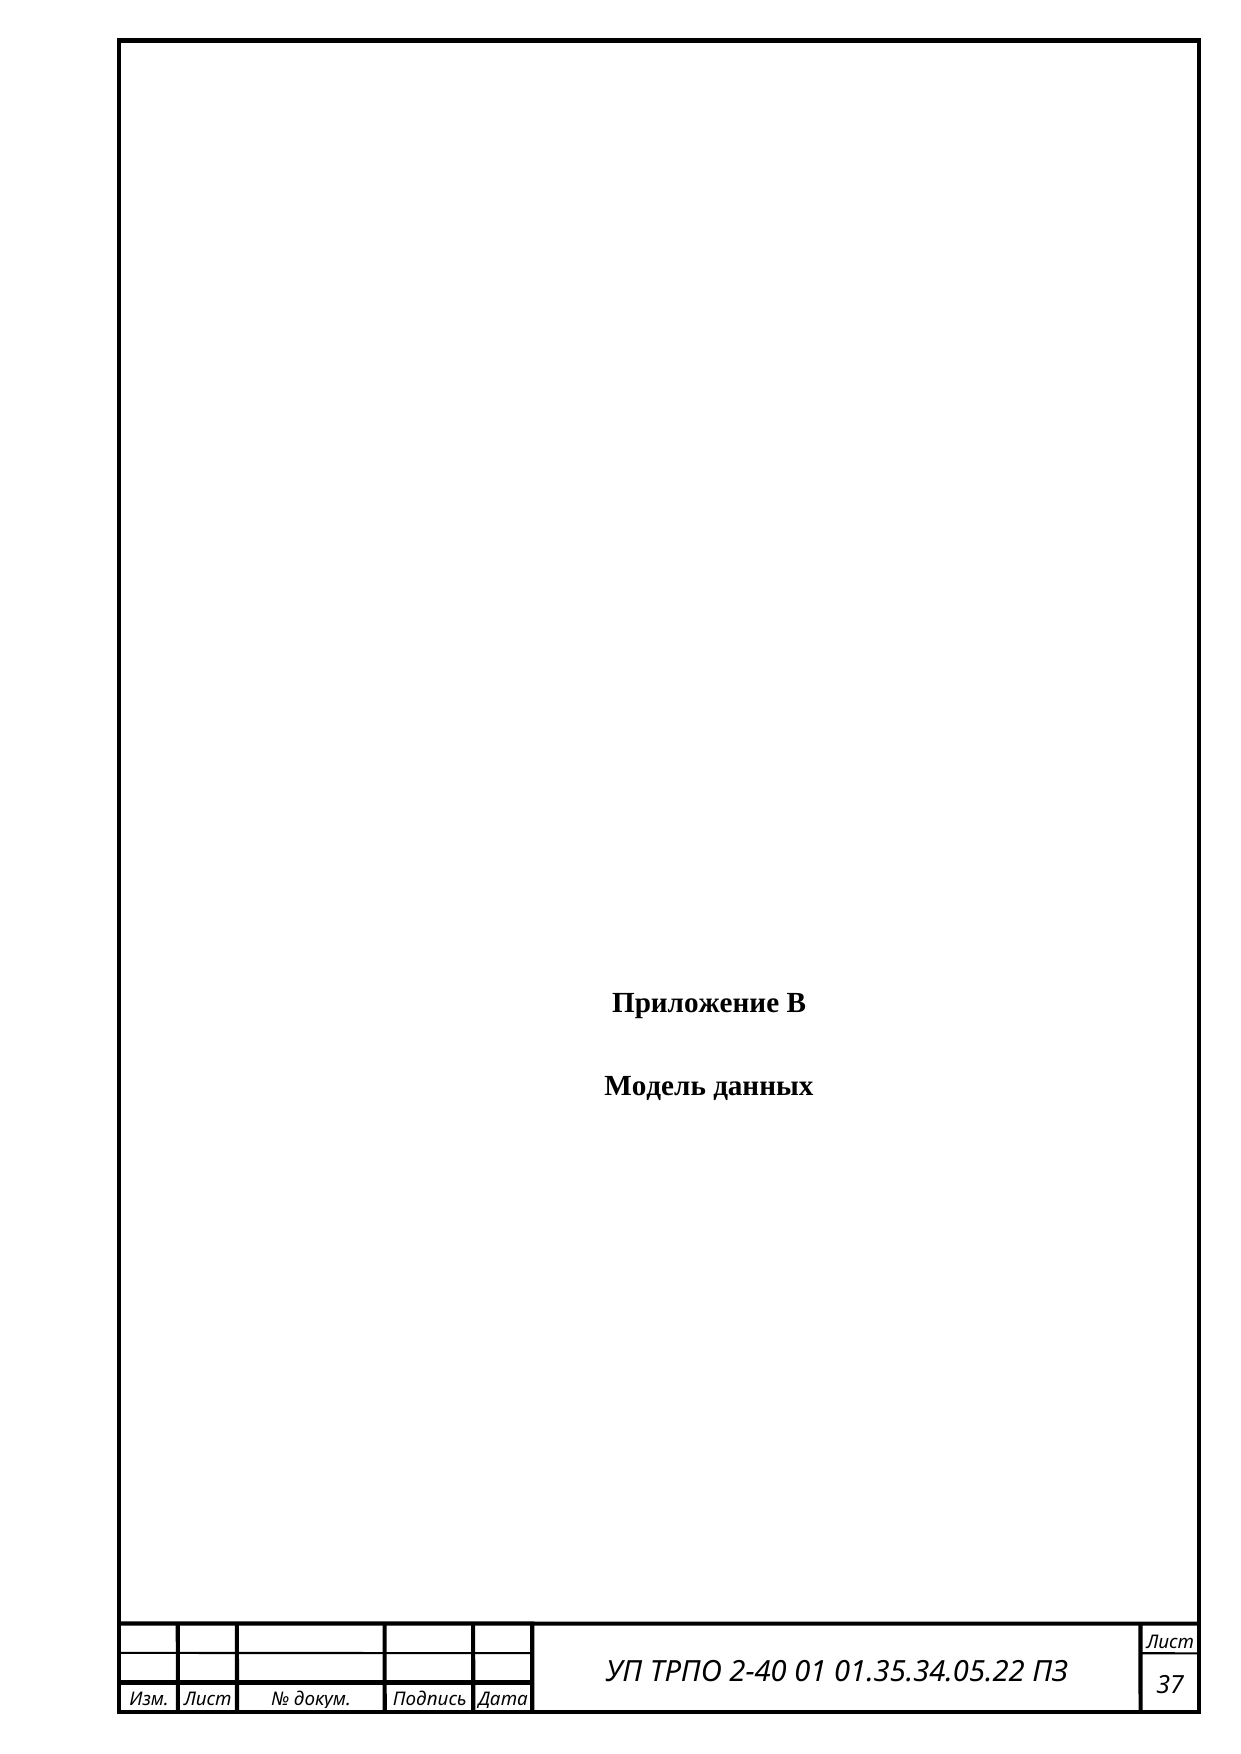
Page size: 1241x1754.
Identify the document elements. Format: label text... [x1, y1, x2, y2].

subtitle Приложение В [236, 985, 1181, 1018]
subtitle Модель данных [236, 1068, 1181, 1102]
